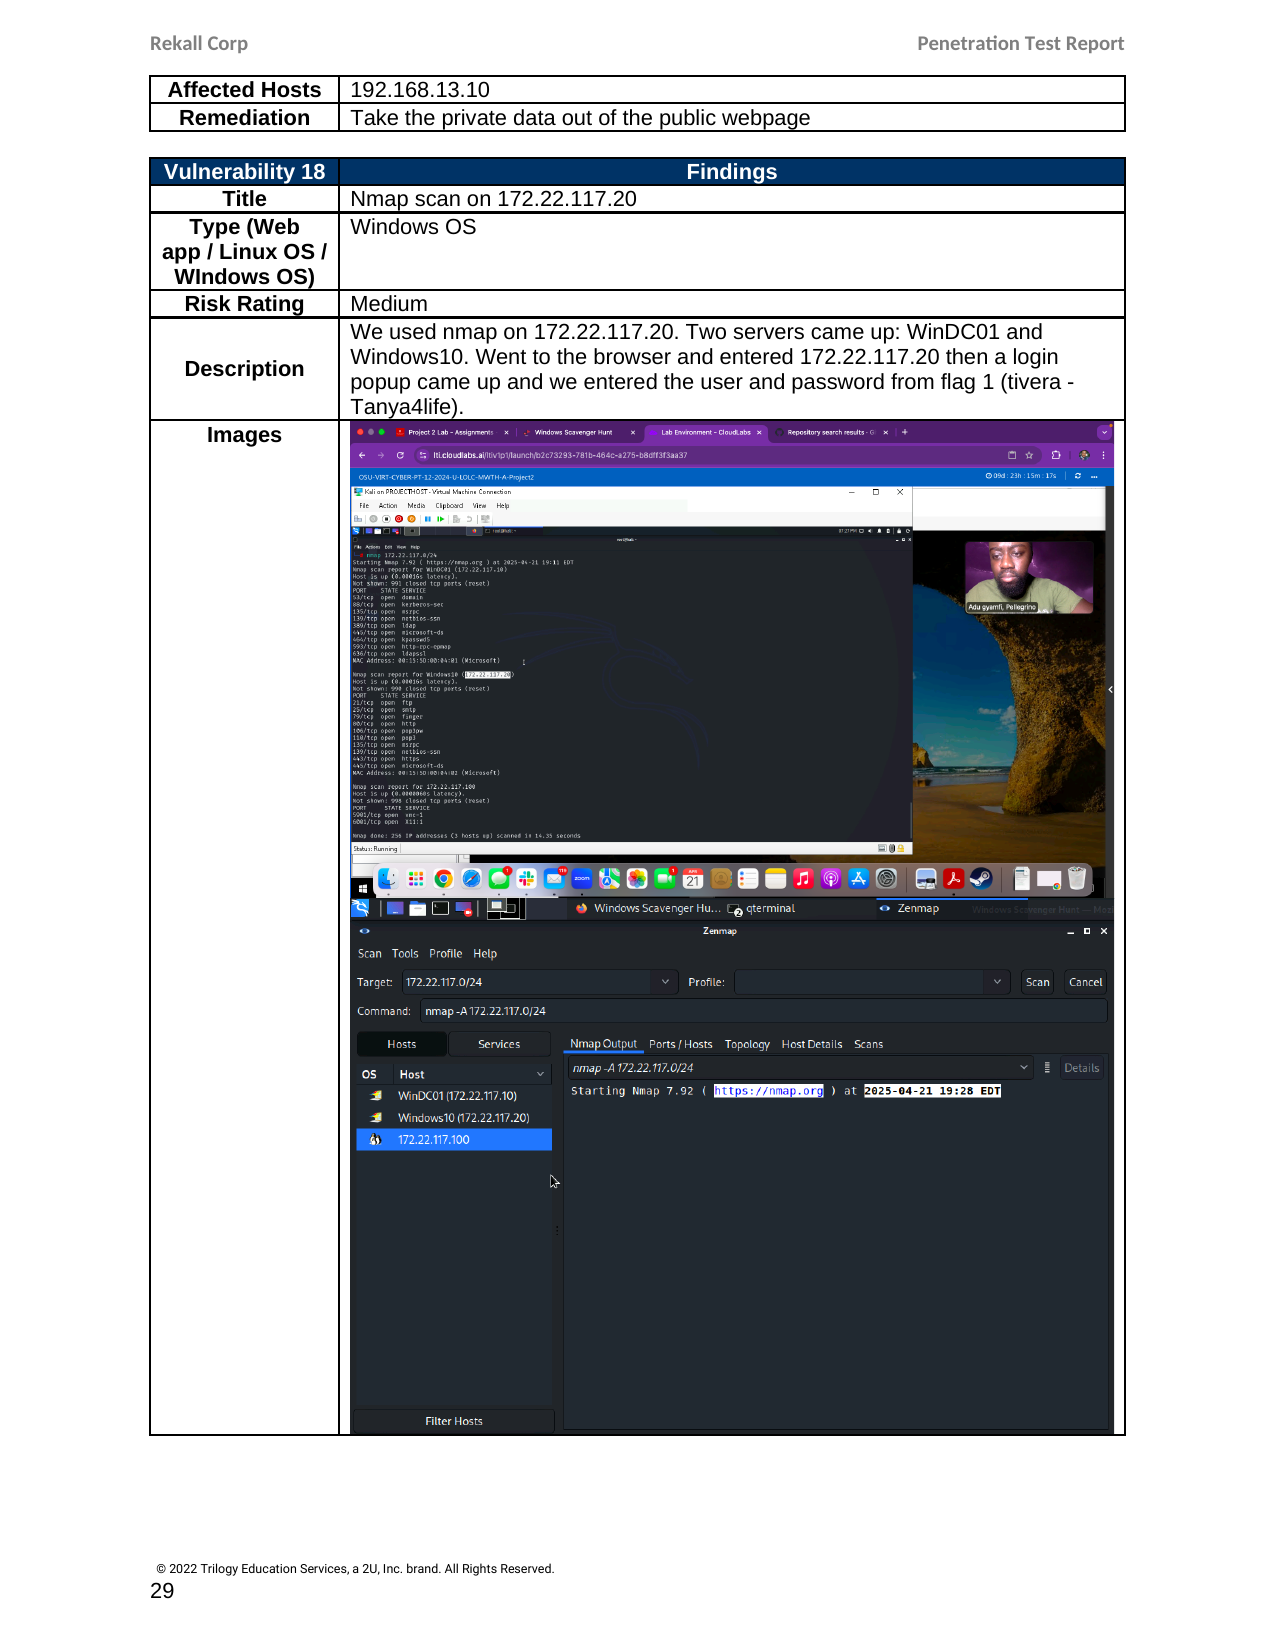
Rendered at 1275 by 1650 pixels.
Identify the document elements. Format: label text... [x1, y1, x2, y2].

table_cell Images [151, 421, 338, 1434]
picture [350, 421, 1115, 1434]
table_cell Remediation [151, 104, 338, 129]
table_cell Risk Rating [151, 291, 338, 316]
table_cell 192.168.13.10 [340, 77, 1124, 102]
table_cell [340, 421, 350, 1434]
table_cell [1115, 421, 1124, 1434]
table_cell Description [151, 319, 338, 419]
table_cell Windows OS [340, 214, 1124, 289]
table_cell Take the private data out of the public webpage [340, 104, 1124, 129]
table_cell Affected Hosts [151, 77, 338, 102]
table_header Findings [340, 159, 1124, 184]
table_cell Nmap scan on 172.22.117.20 [340, 186, 1124, 211]
table_cell Medium [340, 291, 1124, 316]
table_header Vulnerability 18 [151, 159, 338, 184]
table_cell We used nmap on 172.22.117.20. Two servers came up: WinDC01 and Windows10. Went to the browser and entered 172.22.117.20 then a login popup came up and we entered the user and password from flag 1 (tivera - Tanya4life). [340, 319, 1124, 419]
table_cell Type (Web app / Linux OS / WIndows OS) [151, 214, 338, 289]
table_cell Title [151, 186, 338, 211]
